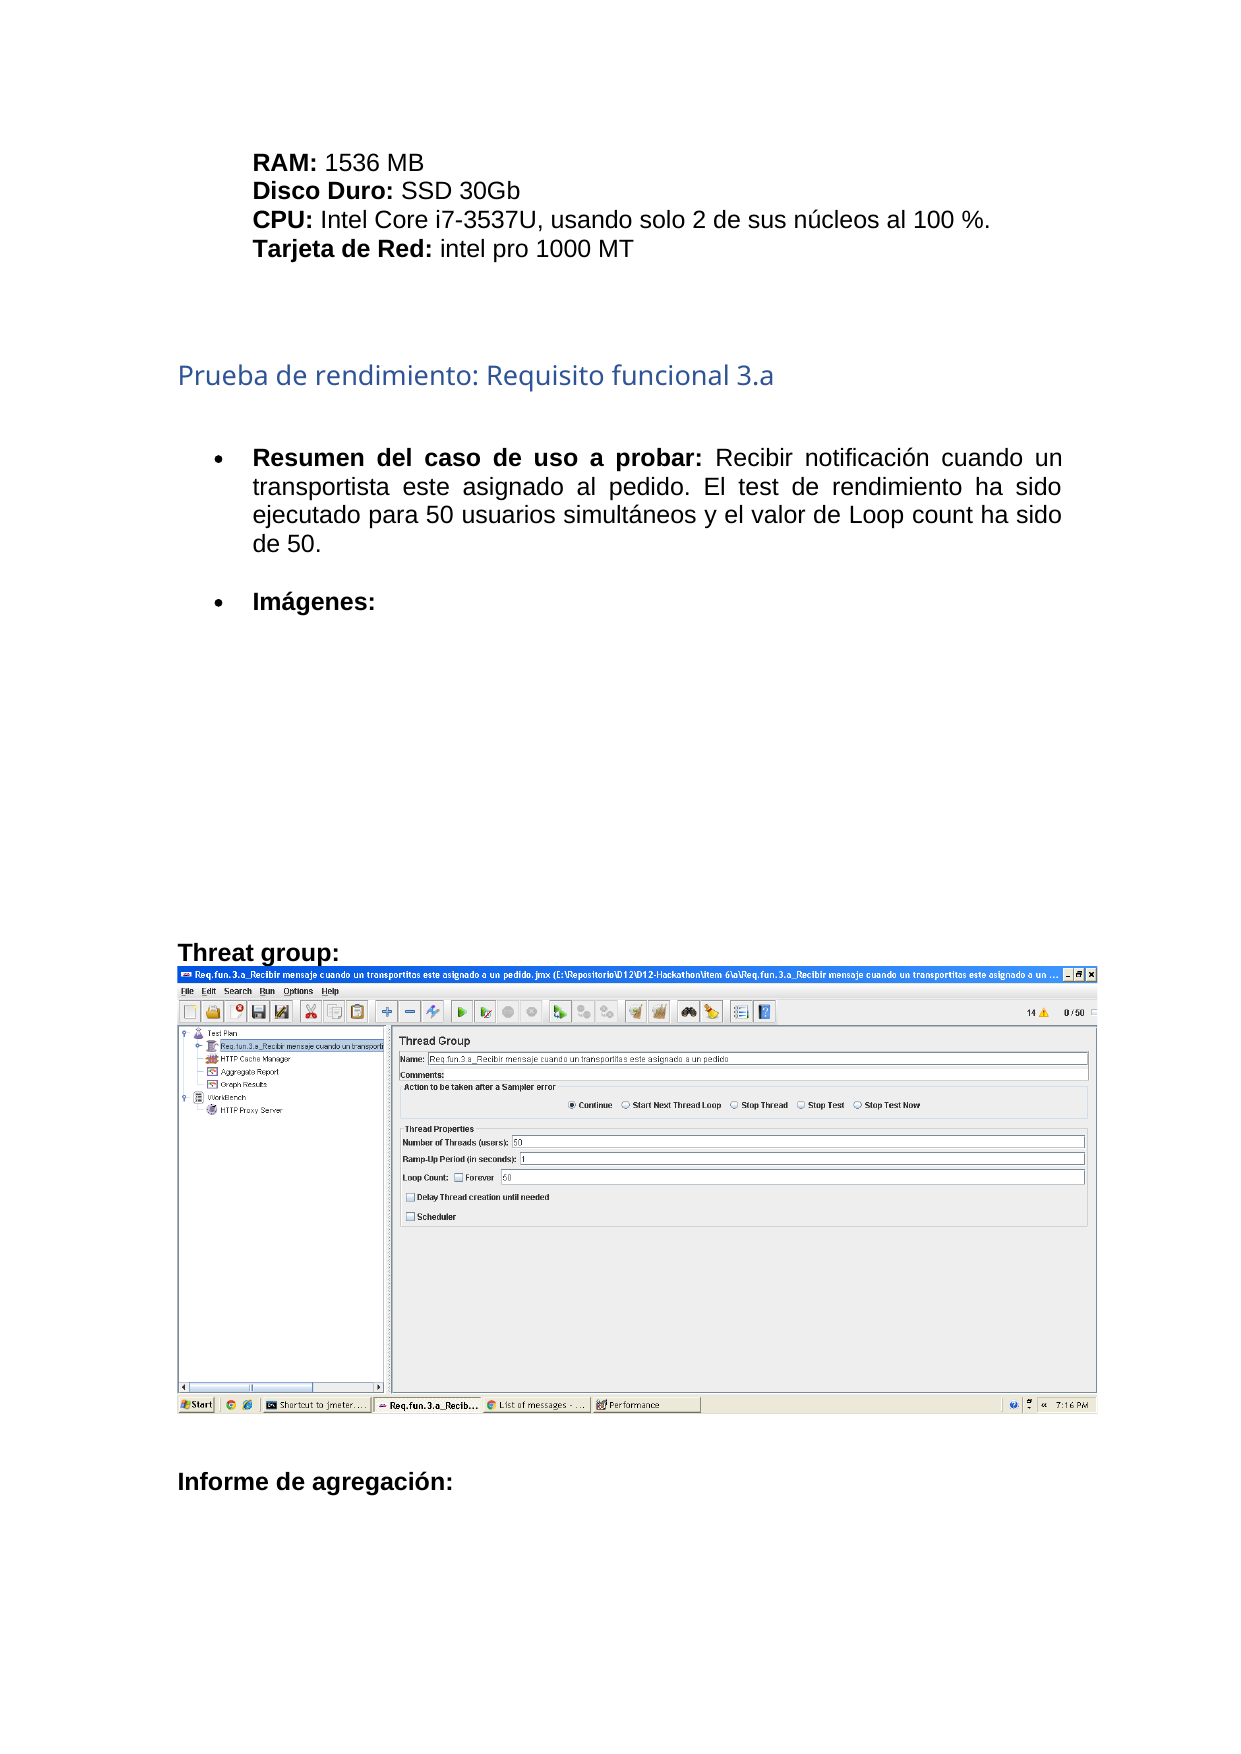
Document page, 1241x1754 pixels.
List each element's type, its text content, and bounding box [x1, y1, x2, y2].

text Informe de agregación: [177, 1439, 1063, 1496]
text Tarjeta de Red: intel pro 1000 MT [252, 234, 1063, 263]
subtitle Prueba de rendimiento: Requisito funcional 3.a [177, 356, 1063, 393]
list Imágenes: [215, 587, 1063, 616]
text Threat group: [177, 938, 1063, 966]
text CPU: Intel Core i7-3537U, usando solo 2 de sus núcleos al 100 %. [252, 205, 1063, 234]
list Resumen del caso de uso a probar: Recibir notificación cuando un transportista este asignado al pedido. El test de rendimiento ha sido ejecutado para 50 usuarios simultáneos y el valor de Loop count ha sido de 50. [215, 443, 1063, 558]
text RAM: 1536 MB [252, 148, 1063, 176]
text Disco Duro: SSD 30Gb [177, 176, 1063, 205]
picture [177, 966, 1098, 1414]
